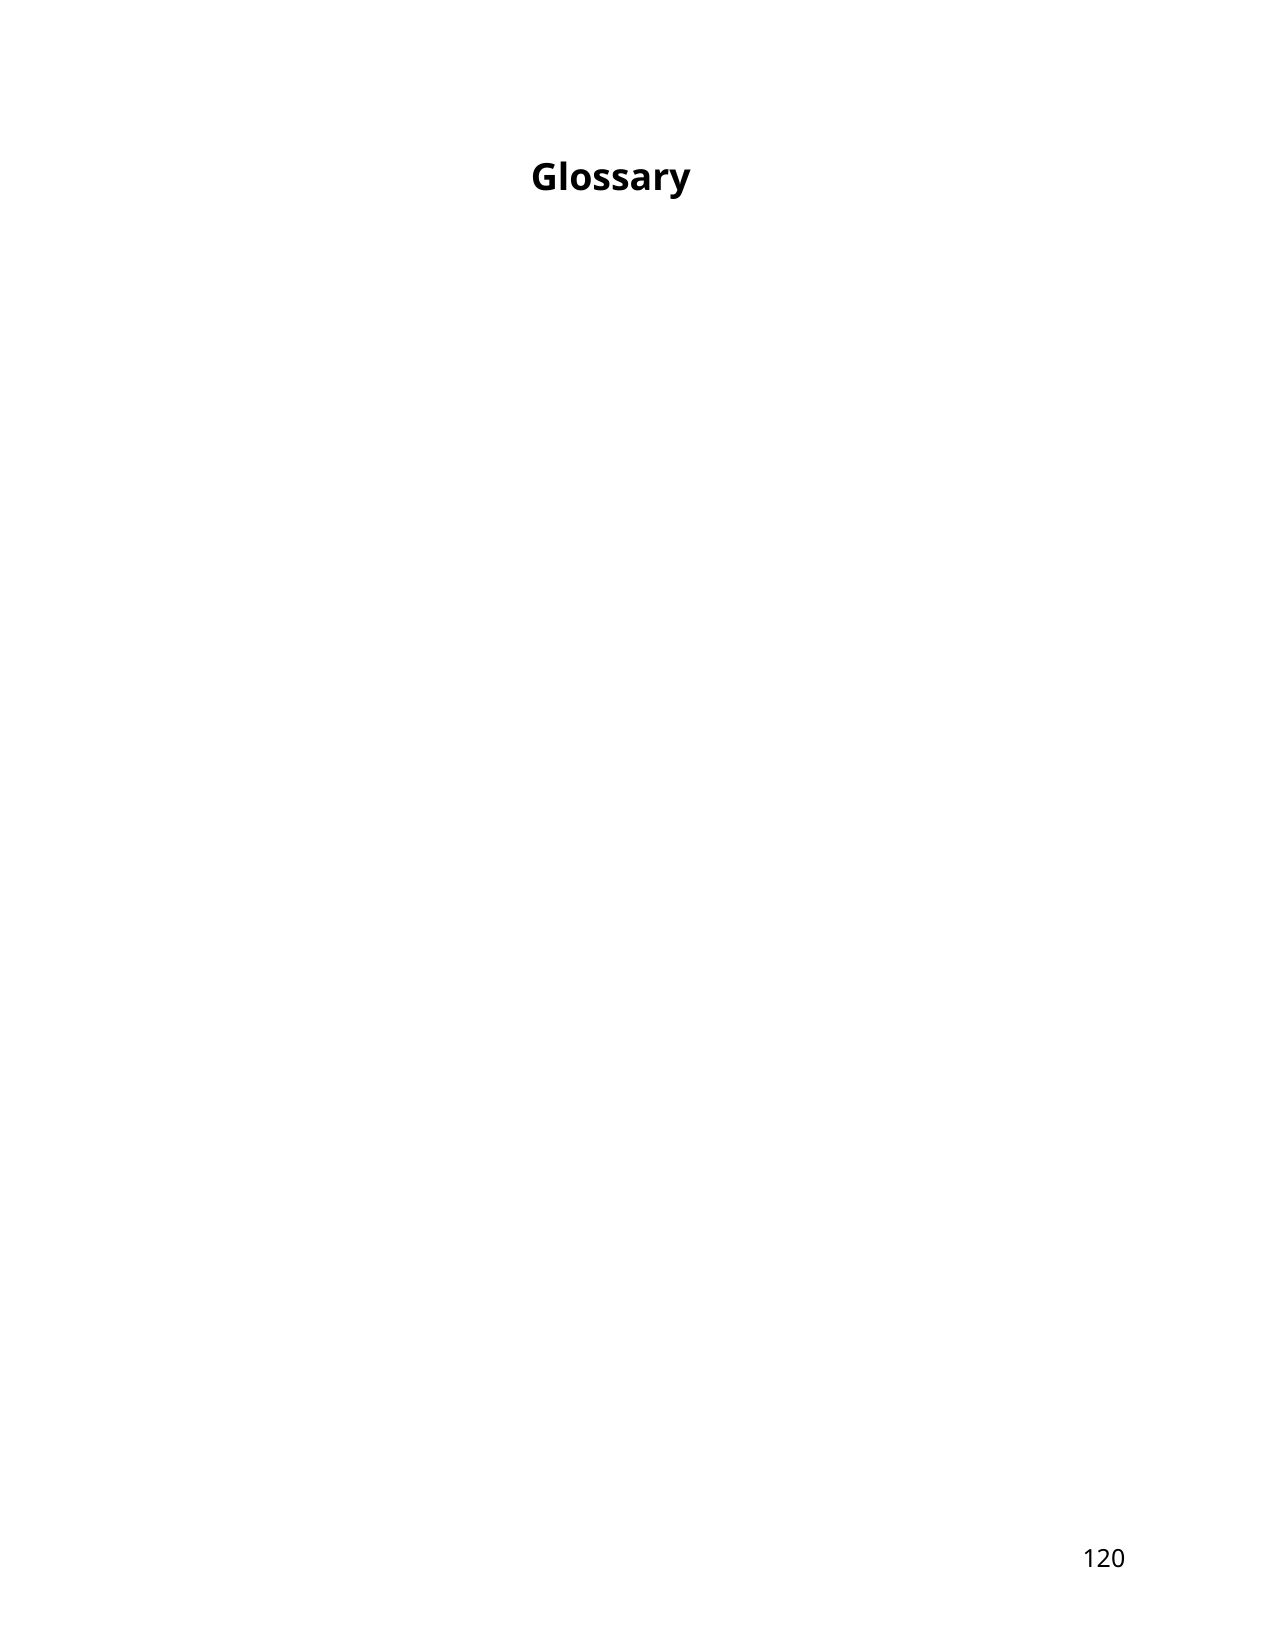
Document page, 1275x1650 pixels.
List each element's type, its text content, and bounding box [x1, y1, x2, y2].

subtitle Glossary [96, 150, 1125, 201]
